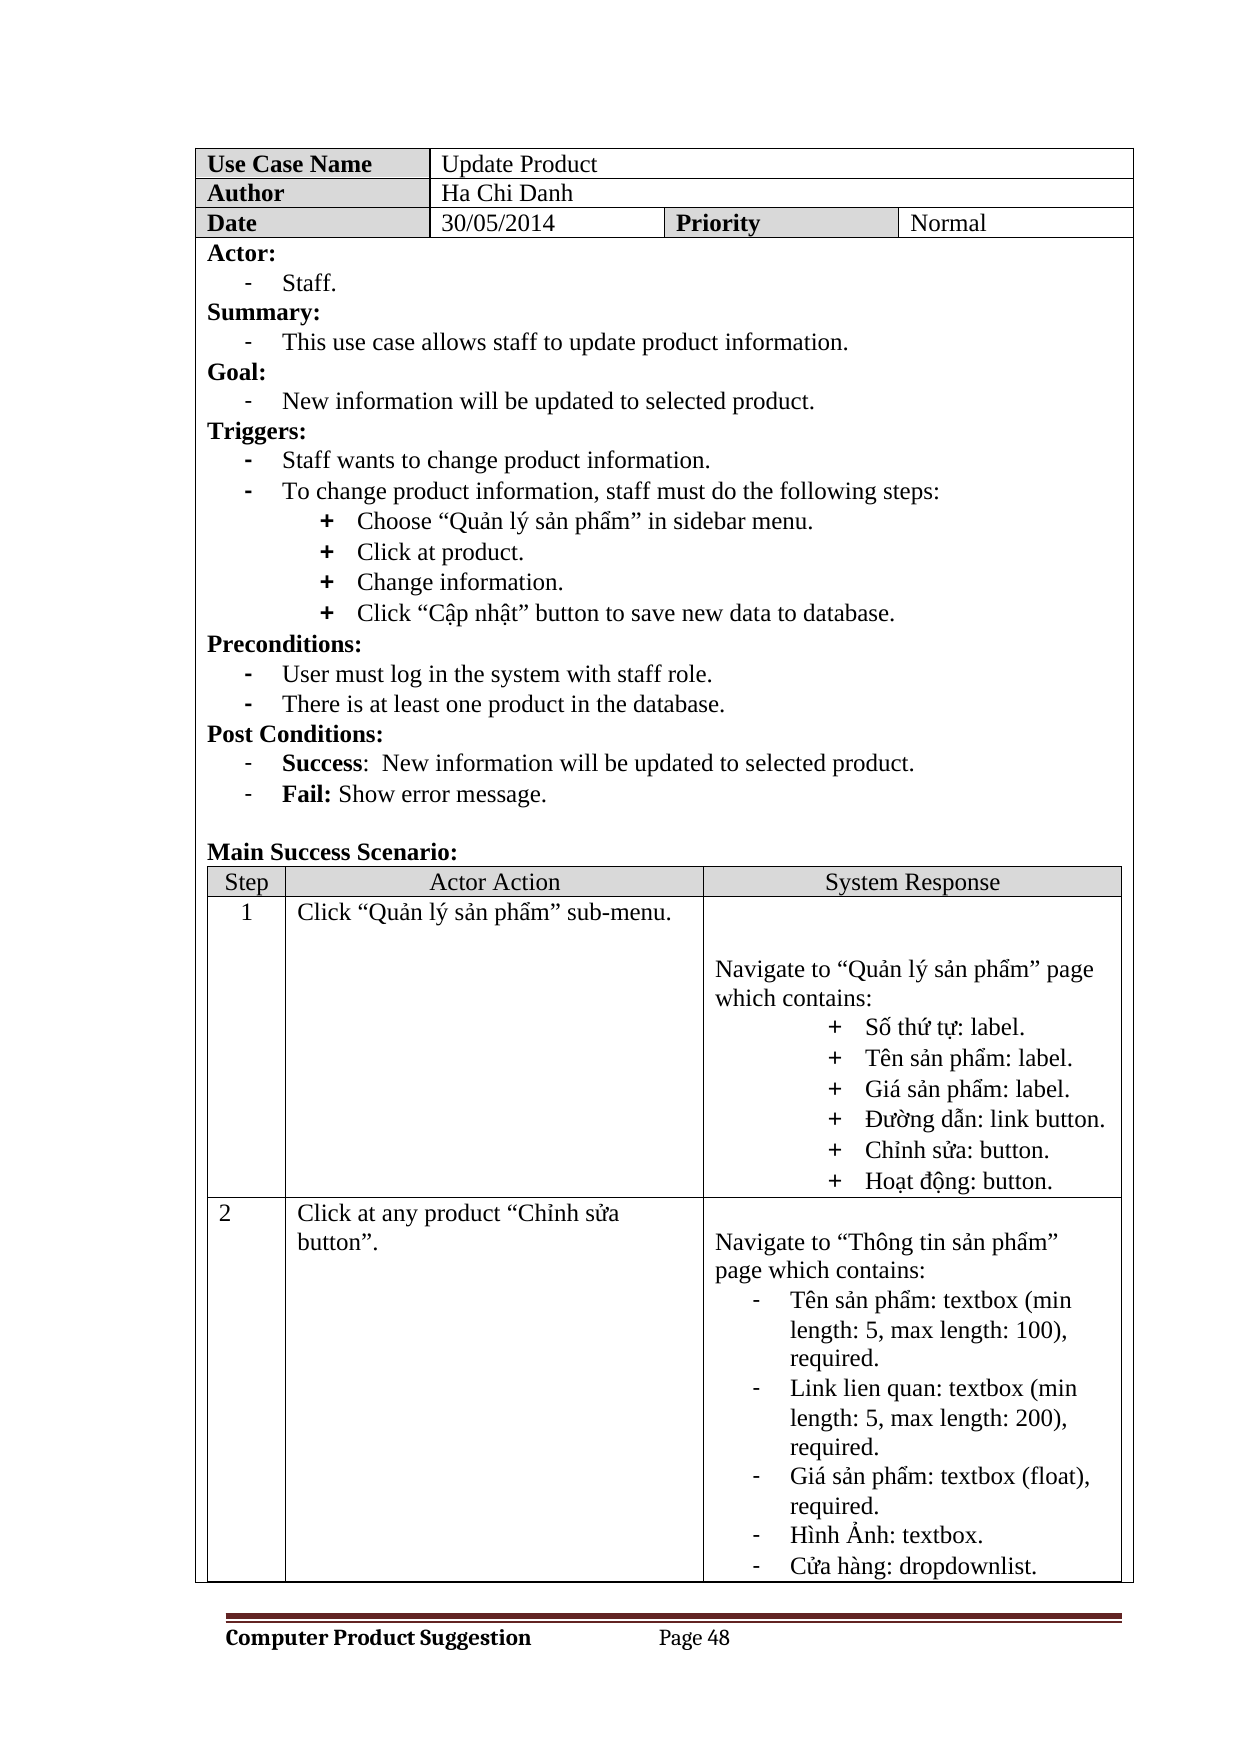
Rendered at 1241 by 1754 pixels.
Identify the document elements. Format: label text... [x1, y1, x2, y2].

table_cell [196, 238, 1133, 1582]
table_cell Date [196, 208, 429, 237]
table_cell Normal [899, 208, 1133, 237]
table_cell 30/05/2014 [431, 208, 664, 237]
table_cell Priority [665, 208, 898, 237]
table_cell Update Product [431, 149, 1133, 177]
table_cell Use Case Name [196, 149, 429, 177]
table_cell Ha Chi Danh [431, 179, 1133, 207]
table_cell Author [196, 179, 429, 207]
